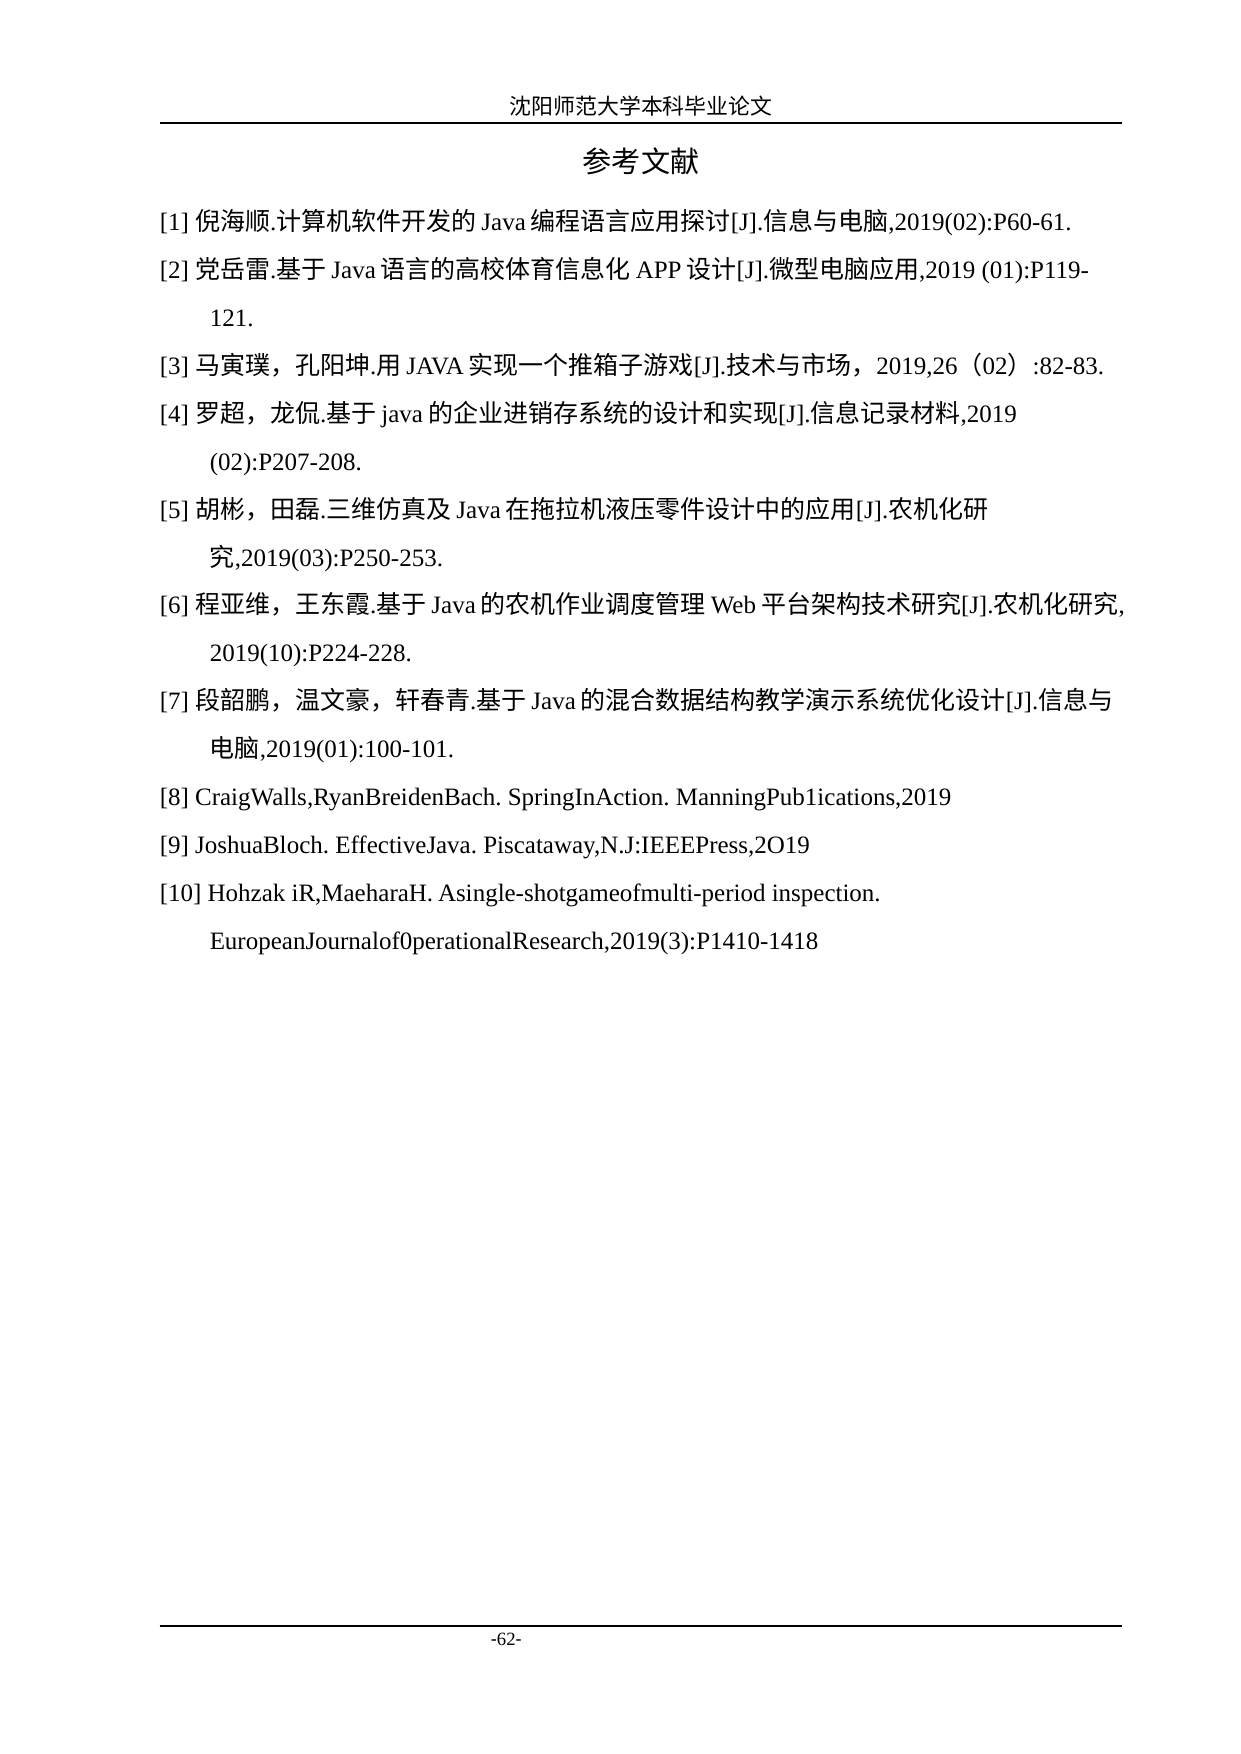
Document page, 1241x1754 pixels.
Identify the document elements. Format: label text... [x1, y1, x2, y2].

text [2] 党岳雷.基于Java语言的高校体育信息化APP设计[J].微型电脑应用,2019 (01):P119-121. [159, 240, 1122, 336]
text [8] CraigWalls,RyanBreidenBach. SpringInAction. ManningPub1ications,2019 [159, 767, 1122, 815]
text [5] 胡彬，田磊.三维仿真及Java在拖拉机液压零件设计中的应用[J].农机化研究,2019(03):P250-253. [159, 480, 1122, 576]
subtitle 参考文献 [159, 127, 1122, 192]
text [7] 段韶鹏，温文豪，轩春青.基于Java的混合数据结构教学演示系统优化设计[J].信息与电脑,2019(01):100-101. [159, 671, 1122, 767]
text [9] JoshuaBloch. EffectiveJava. Piscataway,N.J:IEEEPress,2O19 [159, 815, 1122, 863]
text [10] Hohzak iR,MaeharaH. Asingle-shotgameofmulti-period inspection. EuropeanJournalof0perationalResearch,2019(3):P1410-1418 [159, 863, 1122, 959]
text [1] 倪海顺.计算机软件开发的Java编程语言应用探讨[J].信息与电脑,2019(02):P60-61. [159, 192, 1122, 240]
text [4] 罗超，龙侃.基于java的企业进销存系统的设计和实现[J].信息记录材料,2019 (02):P207-208. [159, 384, 1122, 480]
text [6] 程亚维，王东霞.基于Java的农机作业调度管理Web平台架构技术研究[J].农机化研究,2019(10):P224-228. [159, 576, 1122, 671]
text [3] 马寅璞，孔阳坤.用JAVA实现一个推箱子游戏[J].技术与市场，2019,26（02）:82-83. [159, 336, 1122, 384]
